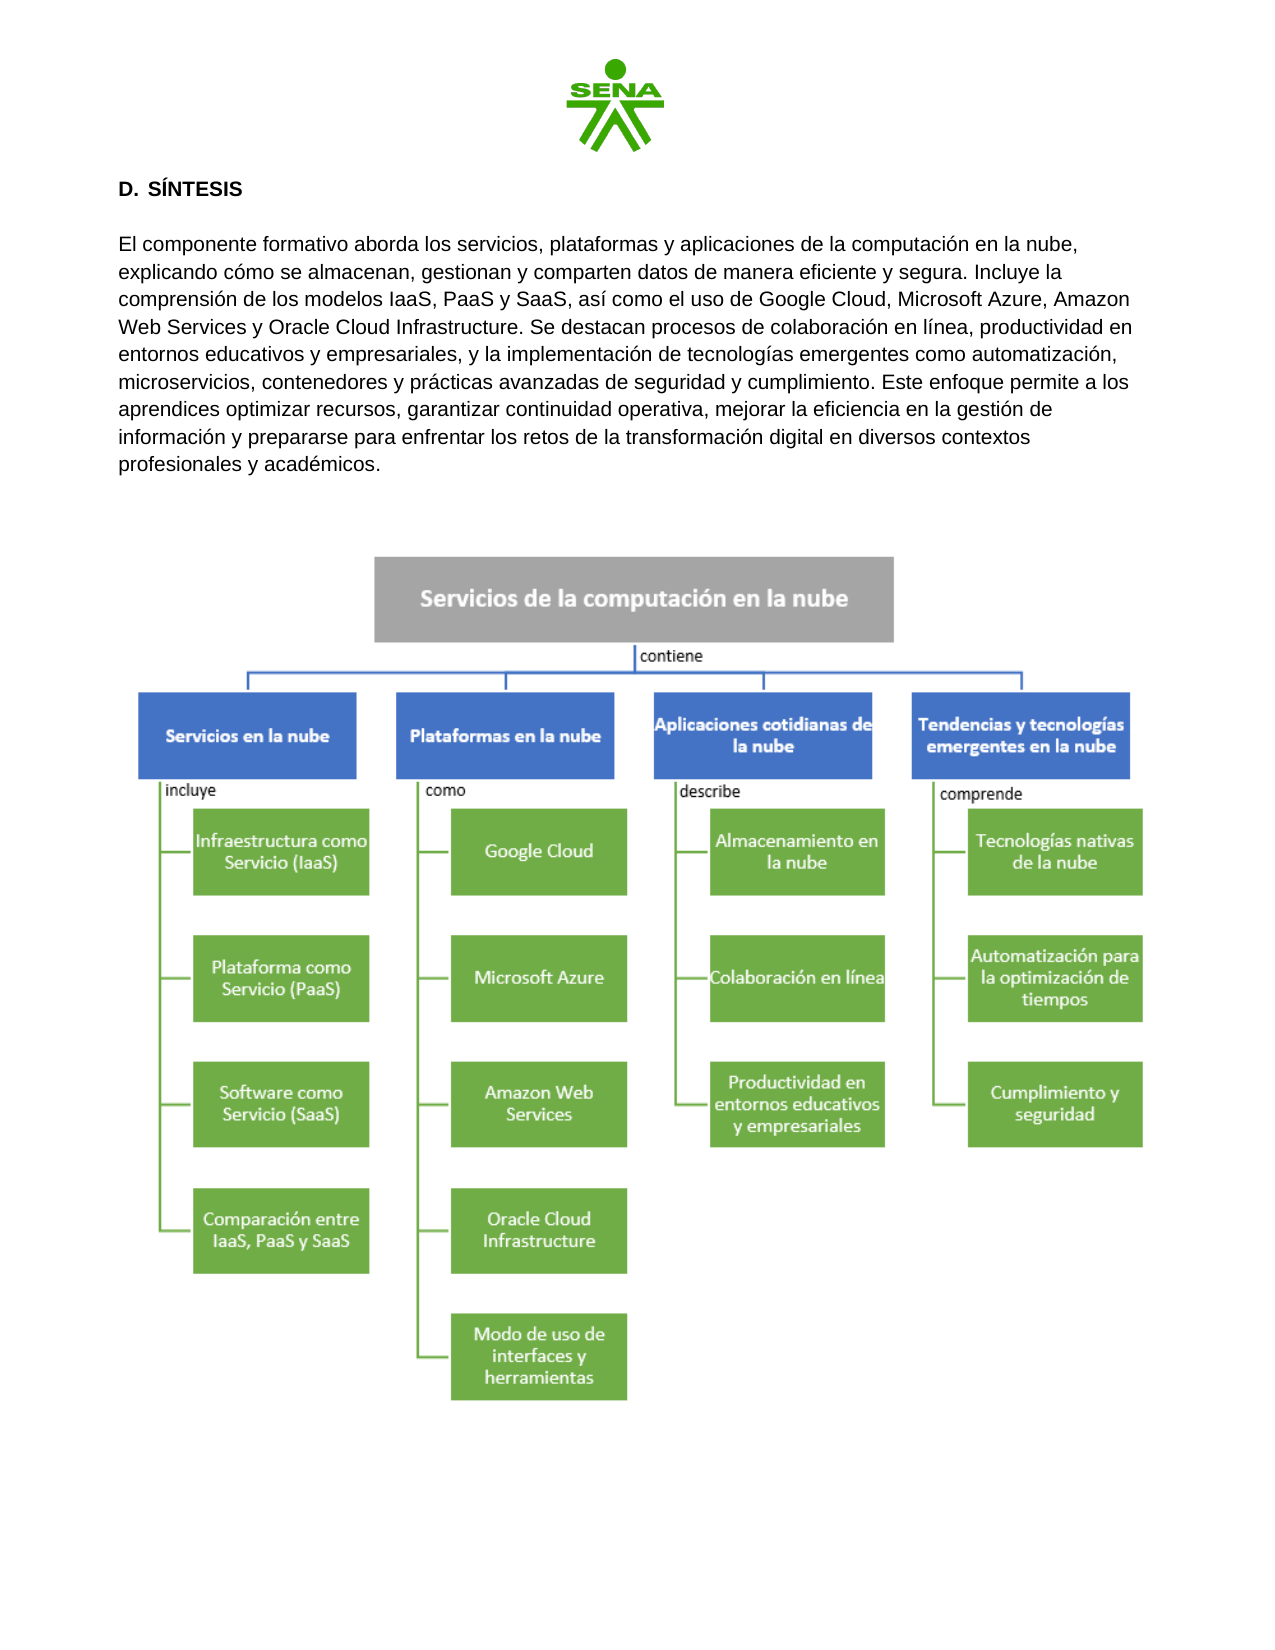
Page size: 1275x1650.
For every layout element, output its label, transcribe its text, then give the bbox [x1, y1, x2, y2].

picture [118, 534, 1157, 1412]
picture [566, 59, 664, 152]
text El componente formativo aborda los servicios, plataformas y aplicaciones de la computación en la nube, explicando cómo se almacenan, gestionan y comparten datos de manera eficiente y segura. Incluye la comprensión de los modelos IaaS, PaaS y SaaS, así como el uso de Google Cloud, Microsoft Azure, Amazon Web Services y Oracle Cloud Infrastructure. Se destacan procesos de colaboración en línea, productividad en entornos educativos y empresariales, y la implementación de tecnologías emergentes como automatización, microservicios, contenedores y prácticas avanzadas de seguridad y cumplimiento. Este enfoque permite a los aprendices optimizar recursos, garantizar continuidad operativa, mejorar la eficiencia en la gestión de información y prepararse para enfrentar los retos de la transformación digital en diversos contextos profesionales y académicos. [118, 232, 1157, 476]
list SÍNTESIS [118, 177, 1157, 201]
